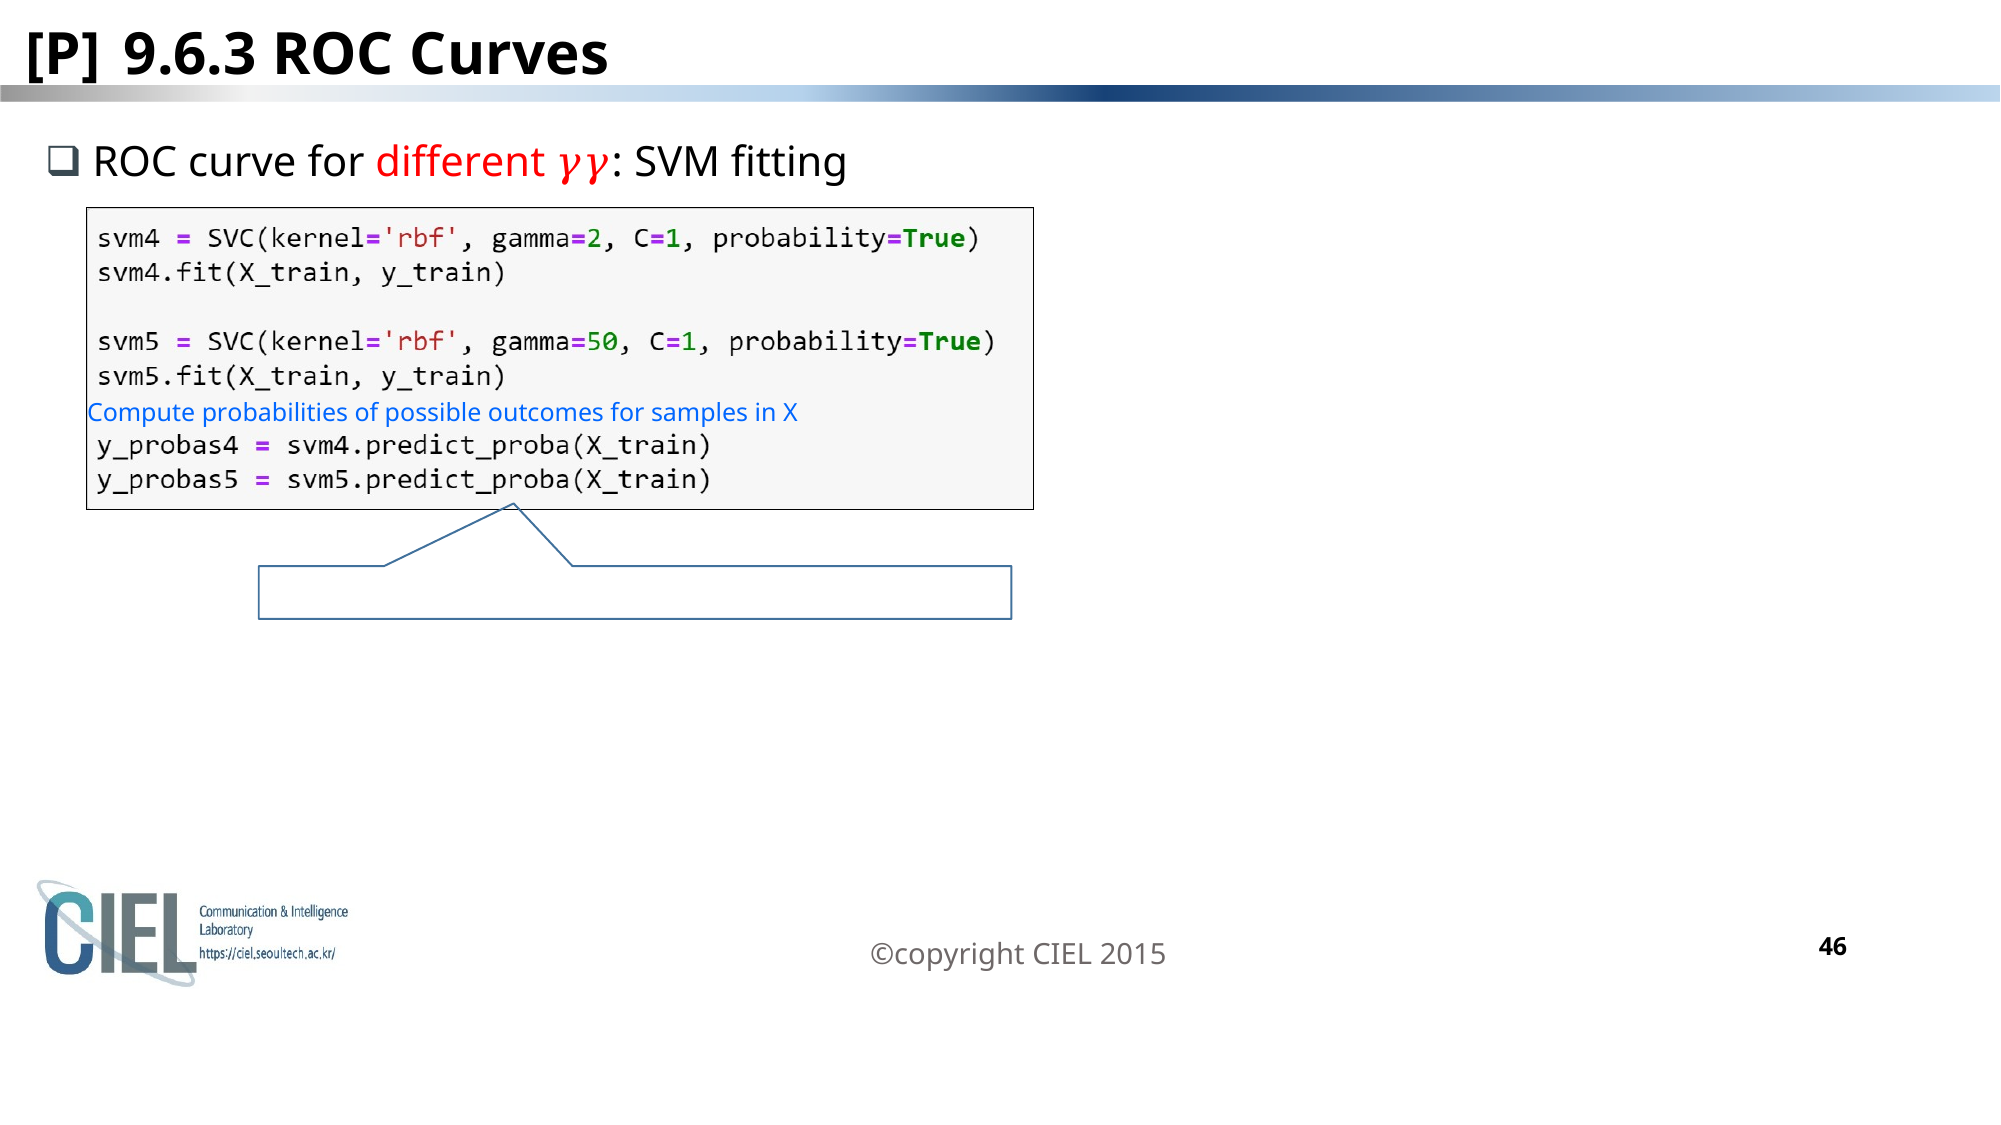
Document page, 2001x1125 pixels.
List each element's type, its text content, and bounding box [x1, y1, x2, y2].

text ©copyright CIEL 2015 46 [870, 928, 1950, 973]
picture [87, 208, 1033, 509]
subtitle 9.6.3 ROC Curves [25, 0, 1950, 93]
picture [0, 85, 2000, 102]
list ROC curve for different 𝛾𝛾: SVM fitting [45, 132, 1950, 189]
picture [32, 870, 356, 989]
